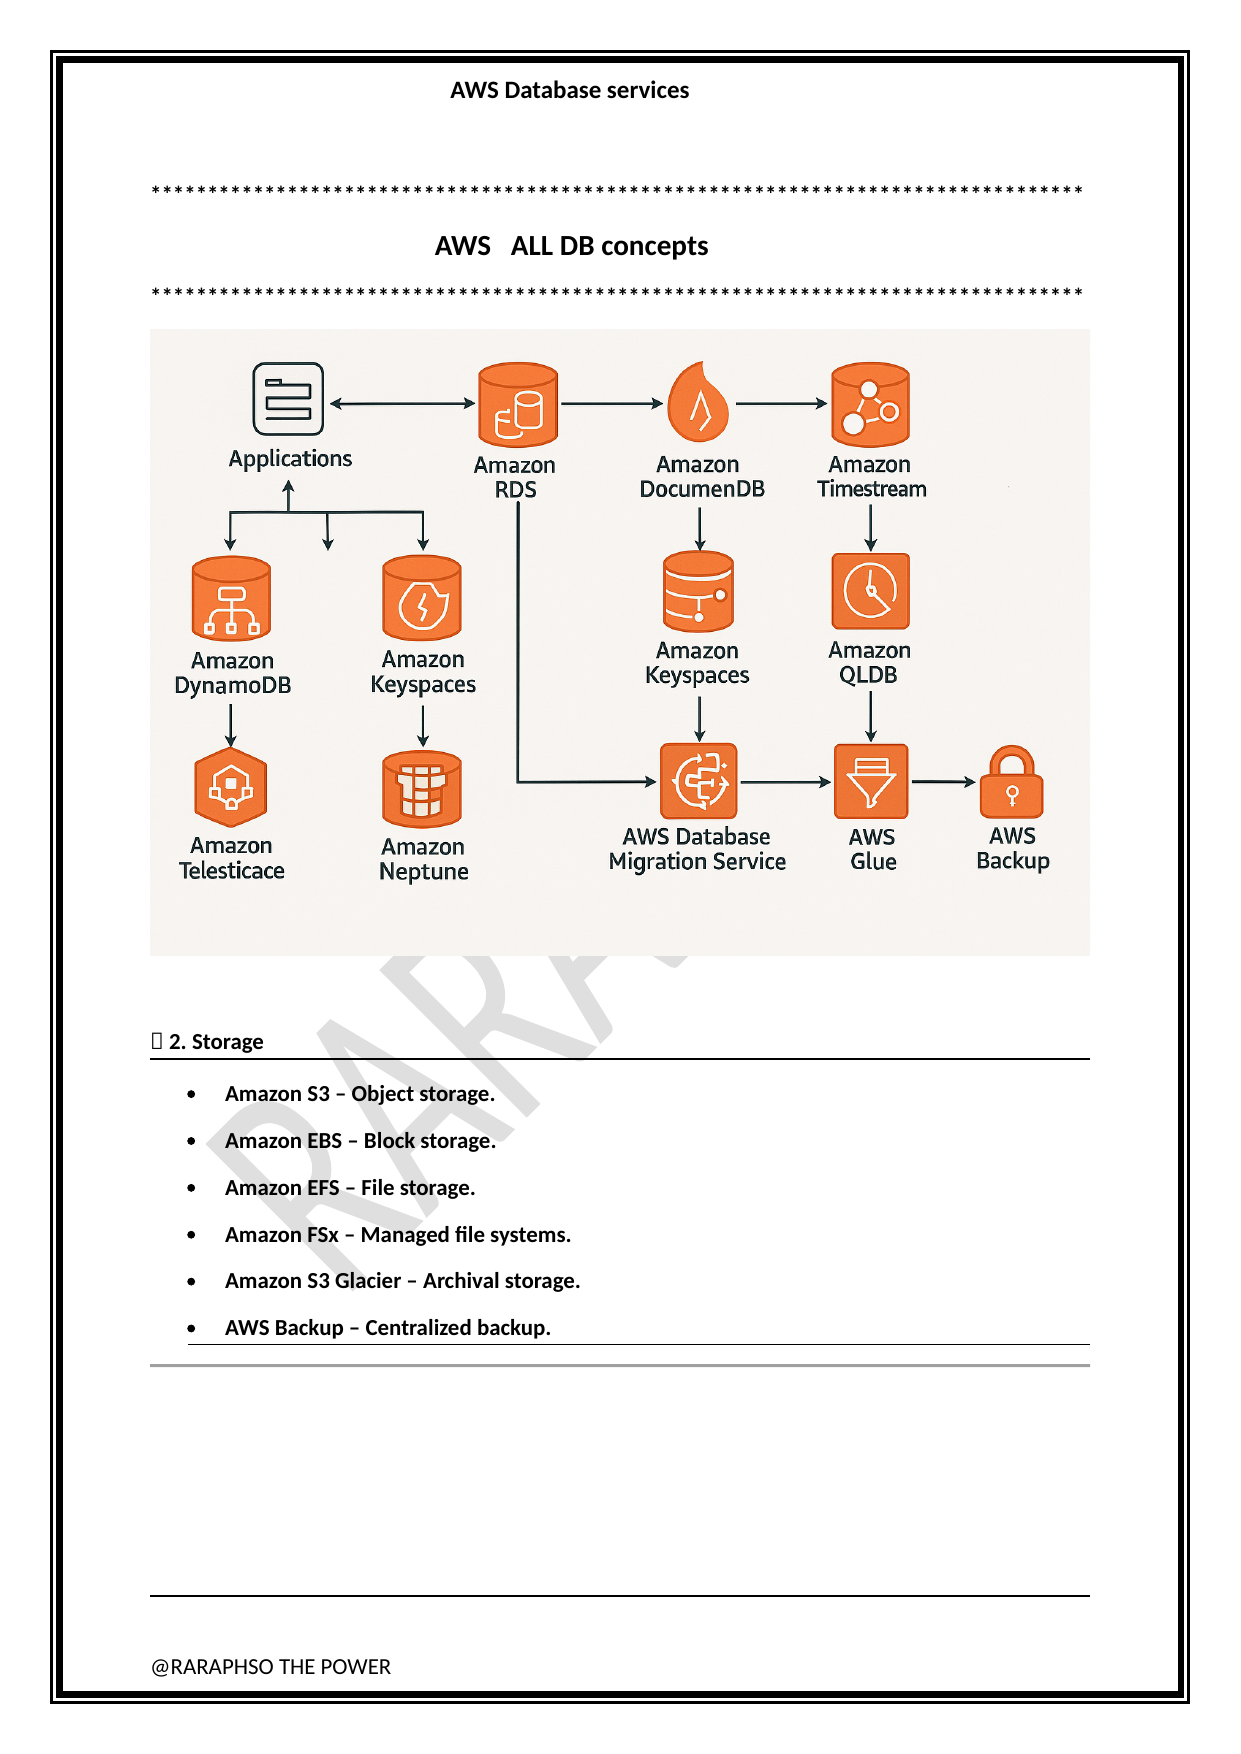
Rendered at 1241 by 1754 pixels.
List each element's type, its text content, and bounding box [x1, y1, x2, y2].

text ********************************************************************************** [150, 282, 1090, 310]
list Amazon EBS – Block storage. [187, 1126, 1090, 1154]
text AWS ALL DB concepts [150, 227, 1090, 263]
list Amazon EFS – File storage. [187, 1173, 1090, 1201]
list Amazon S3 – Object storage. [187, 1079, 1090, 1107]
text ✅ 2. Storage [150, 1025, 1090, 1058]
list Amazon S3 Glacier – Archival storage. [187, 1267, 1090, 1295]
text ********************************************************************************** [150, 150, 1090, 208]
list AWS Backup – Centralized backup. [187, 1313, 1090, 1345]
list Amazon FSx – Managed file systems. [187, 1220, 1090, 1248]
picture [150, 329, 1091, 956]
